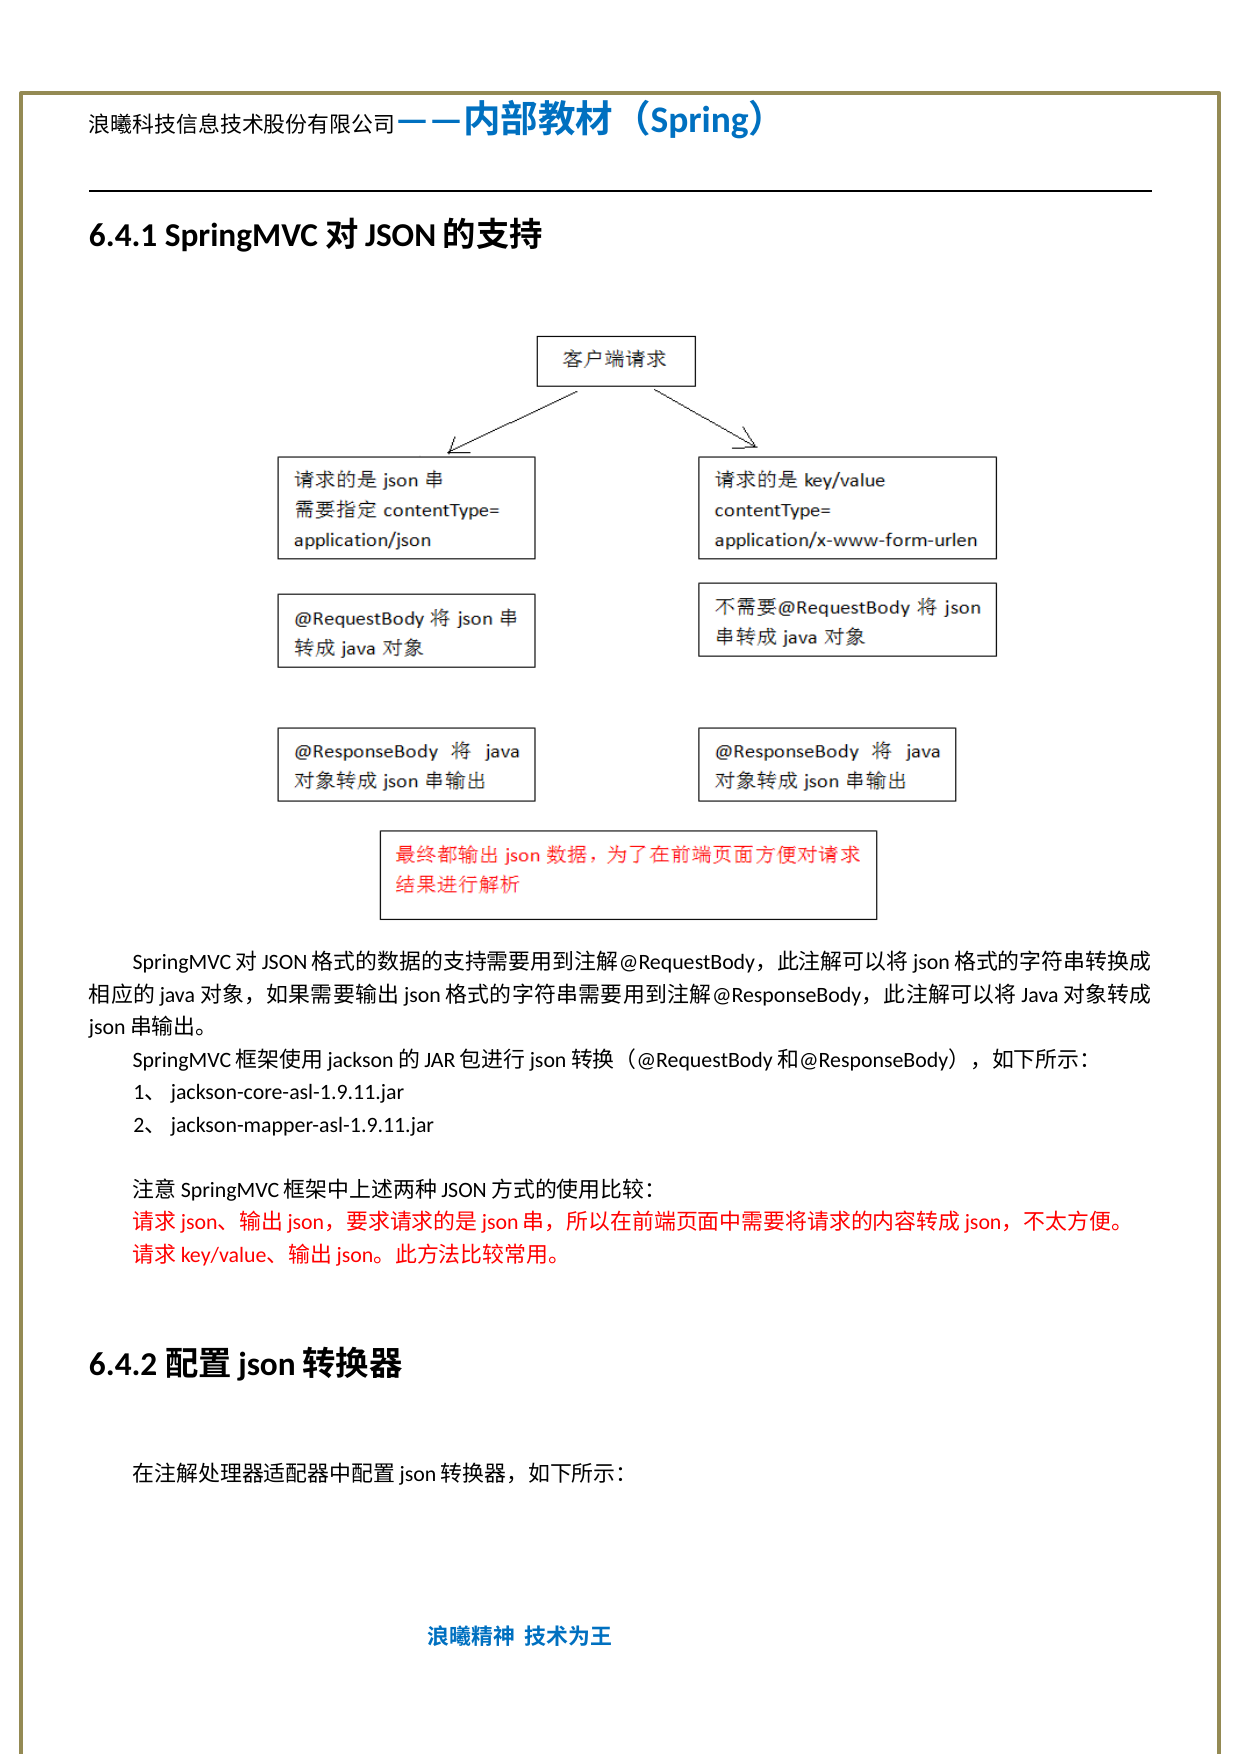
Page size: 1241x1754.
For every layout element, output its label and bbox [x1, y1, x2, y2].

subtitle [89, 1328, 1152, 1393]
picture [266, 326, 1018, 930]
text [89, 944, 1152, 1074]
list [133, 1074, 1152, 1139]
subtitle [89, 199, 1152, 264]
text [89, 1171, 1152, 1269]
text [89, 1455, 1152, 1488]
